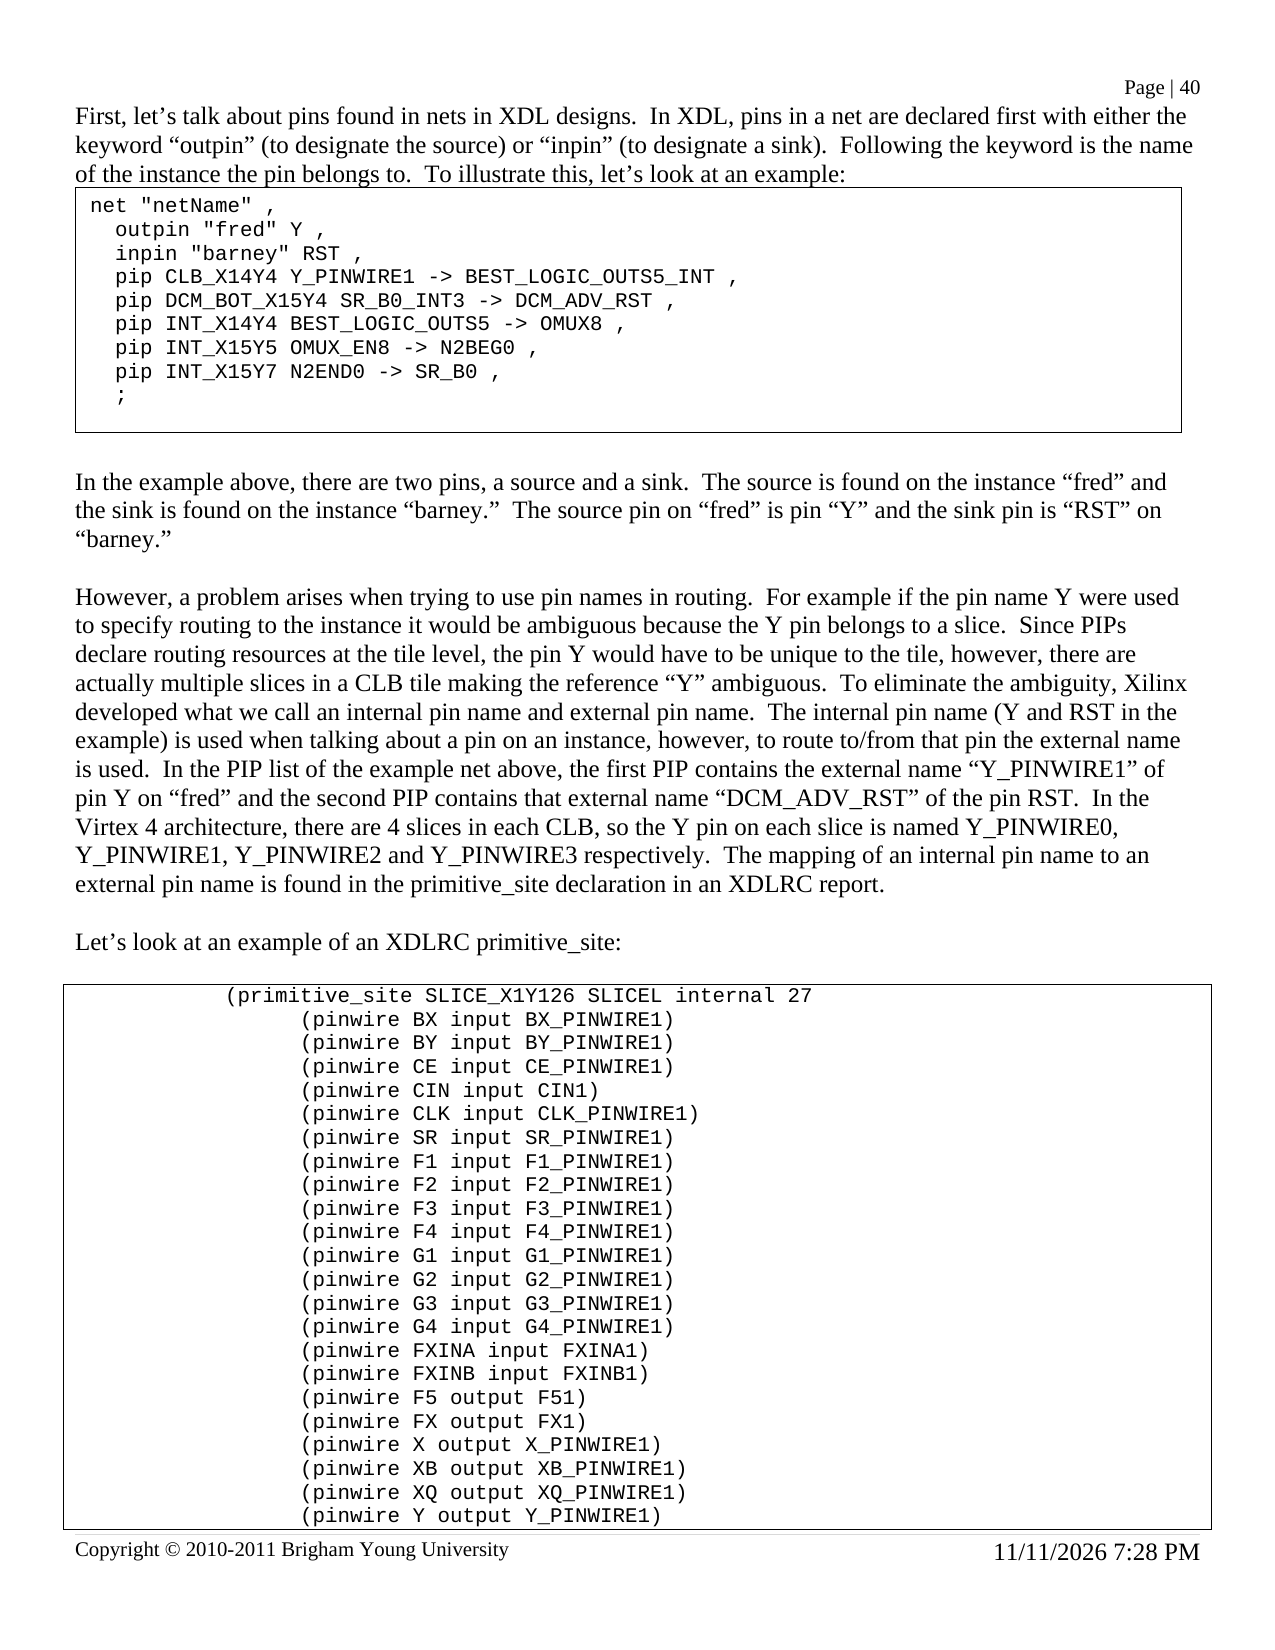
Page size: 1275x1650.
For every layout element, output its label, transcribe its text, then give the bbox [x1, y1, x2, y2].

text In the example above, there are two pins, a source and a sink. The source is found on the instance “fred” and the sink is found on the instance “barney.” The source pin on “fred” is pin “Y” and the sink pin is “RST” on “barney.” [75, 467, 1200, 553]
text However, a problem arises when trying to use pin names in routing. For example if the pin name Y were used to specify routing to the instance it would be ambiguous because the Y pin belongs to a slice. Since PIPs declare routing resources at the tile level, the pin Y would have to be unique to the tile, however, there are actually multiple slices in a CLB tile making the reference “Y” ambiguous. To eliminate the ambiguity, Xilinx developed what we call an internal pin name and external pin name. The internal pin name (Y and RST in the example) is used when talking about a pin on an instance, however, to route to/from that pin the external name is used. In the PIP list of the example net above, the first PIP contains the external name “Y_PINWIRE1” of pin Y on “fred” and the second PIP contains that external name “DCM_ADV_RST” of the pin RST. In the Virtex 4 architecture, there are 4 slices in each CLB, so the Y pin on each slice is named Y_PINWIRE0, Y_PINWIRE1, Y_PINWIRE2 and Y_PINWIRE3 respectively. The mapping of an internal pin name to an external pin name is found in the primitive_site declaration in an XDLRC report. [75, 582, 1200, 898]
text Let’s look at an example of an XDLRC primitive_site: [75, 927, 1200, 955]
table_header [64, 985, 1211, 1529]
text First, let’s talk about pins found in nets in XDL designs. In XDL, pins in a net are declared first with either the keyword “outpin” (to designate the source) or “inpin” (to designate a sink). Following the keyword is the name of the instance the pin belongs to. To illustrate this, let’s look at an example: [75, 101, 1200, 188]
